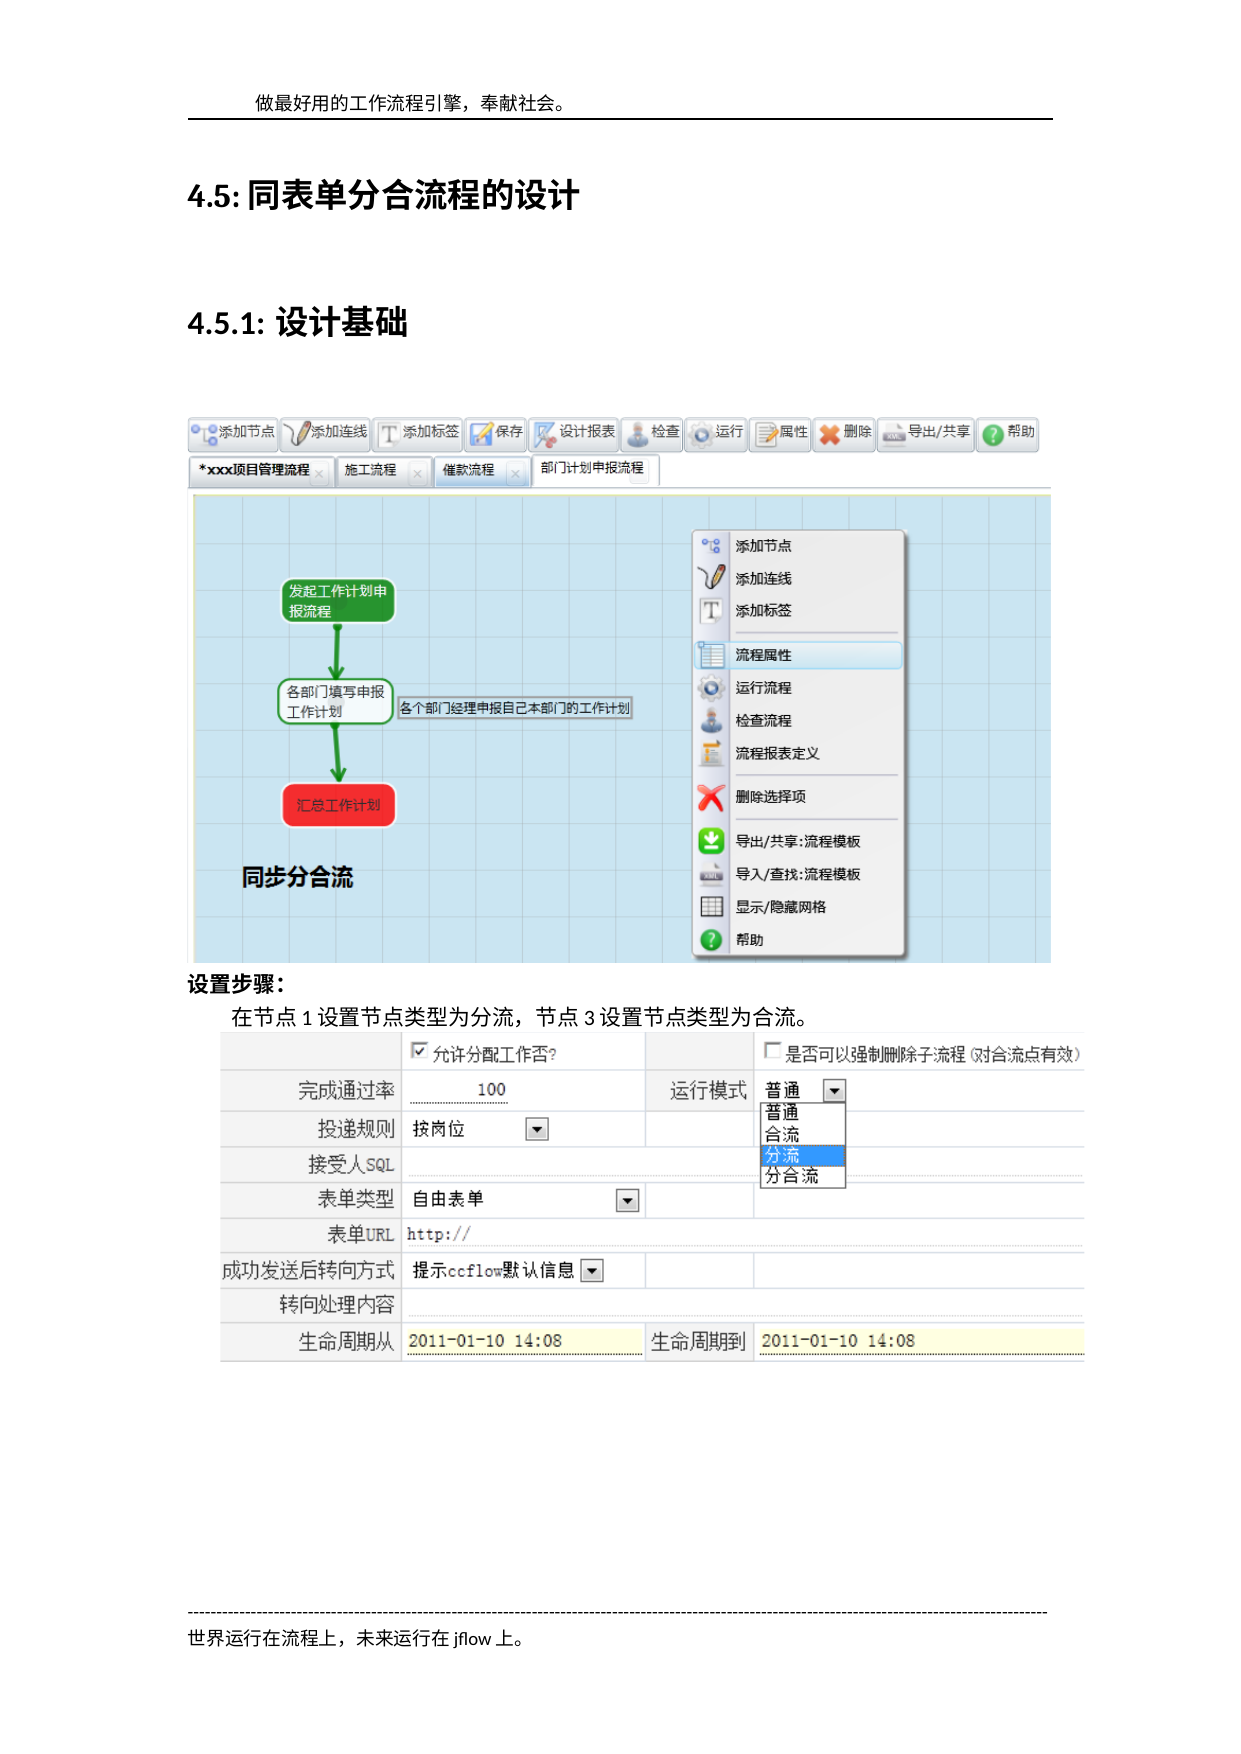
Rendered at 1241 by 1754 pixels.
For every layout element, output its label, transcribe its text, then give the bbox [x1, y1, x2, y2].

picture [187, 414, 1052, 963]
text 设置步骤： [187, 967, 1053, 999]
picture [220, 1032, 1085, 1362]
subtitle 同表单分合流程的设计 [187, 160, 1053, 225]
text 在节点1设置节点类型为分流，节点3设置节点类型为合流。 [187, 999, 1053, 1032]
subtitle 设计基础 [187, 287, 1053, 352]
